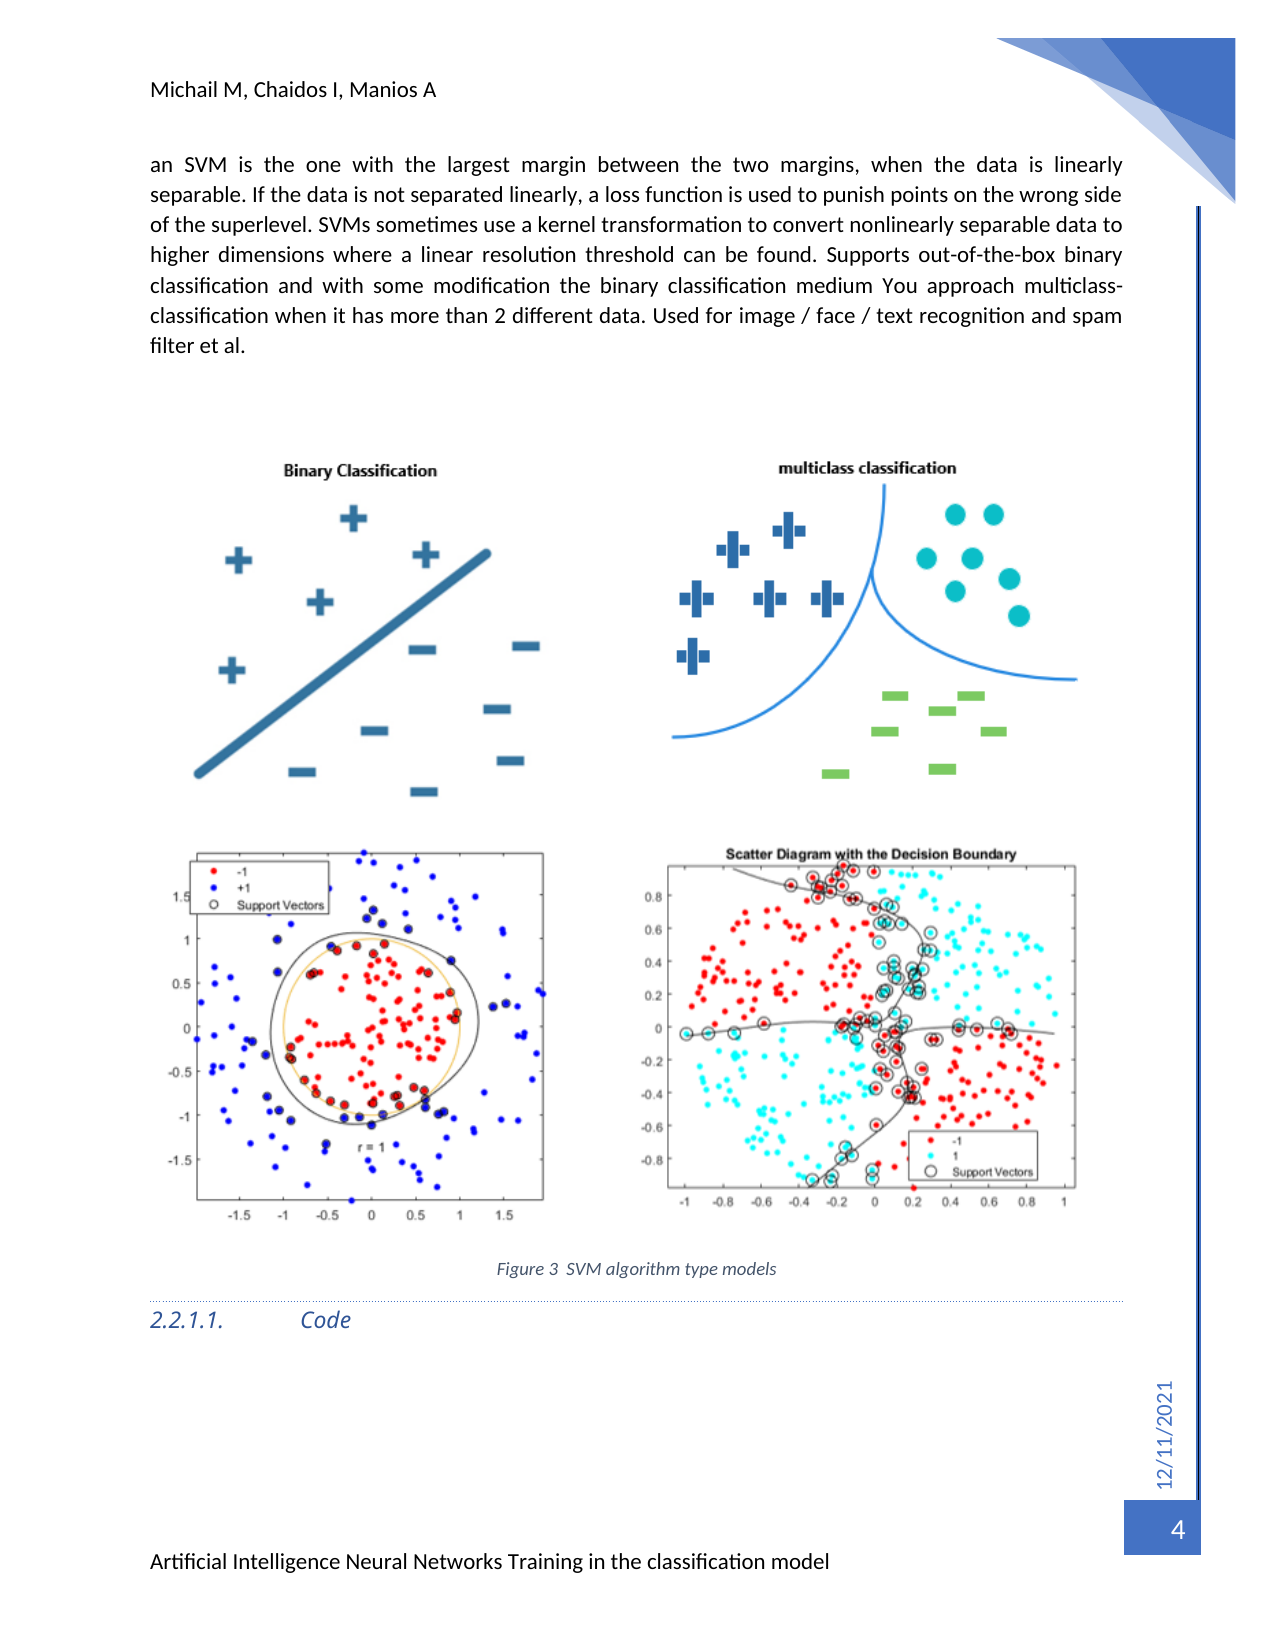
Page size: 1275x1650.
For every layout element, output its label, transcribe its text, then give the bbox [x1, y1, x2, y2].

picture [996, 38, 1236, 204]
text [150, 150, 1125, 359]
picture [150, 378, 1125, 1239]
subtitle Code [150, 1301, 1125, 1336]
